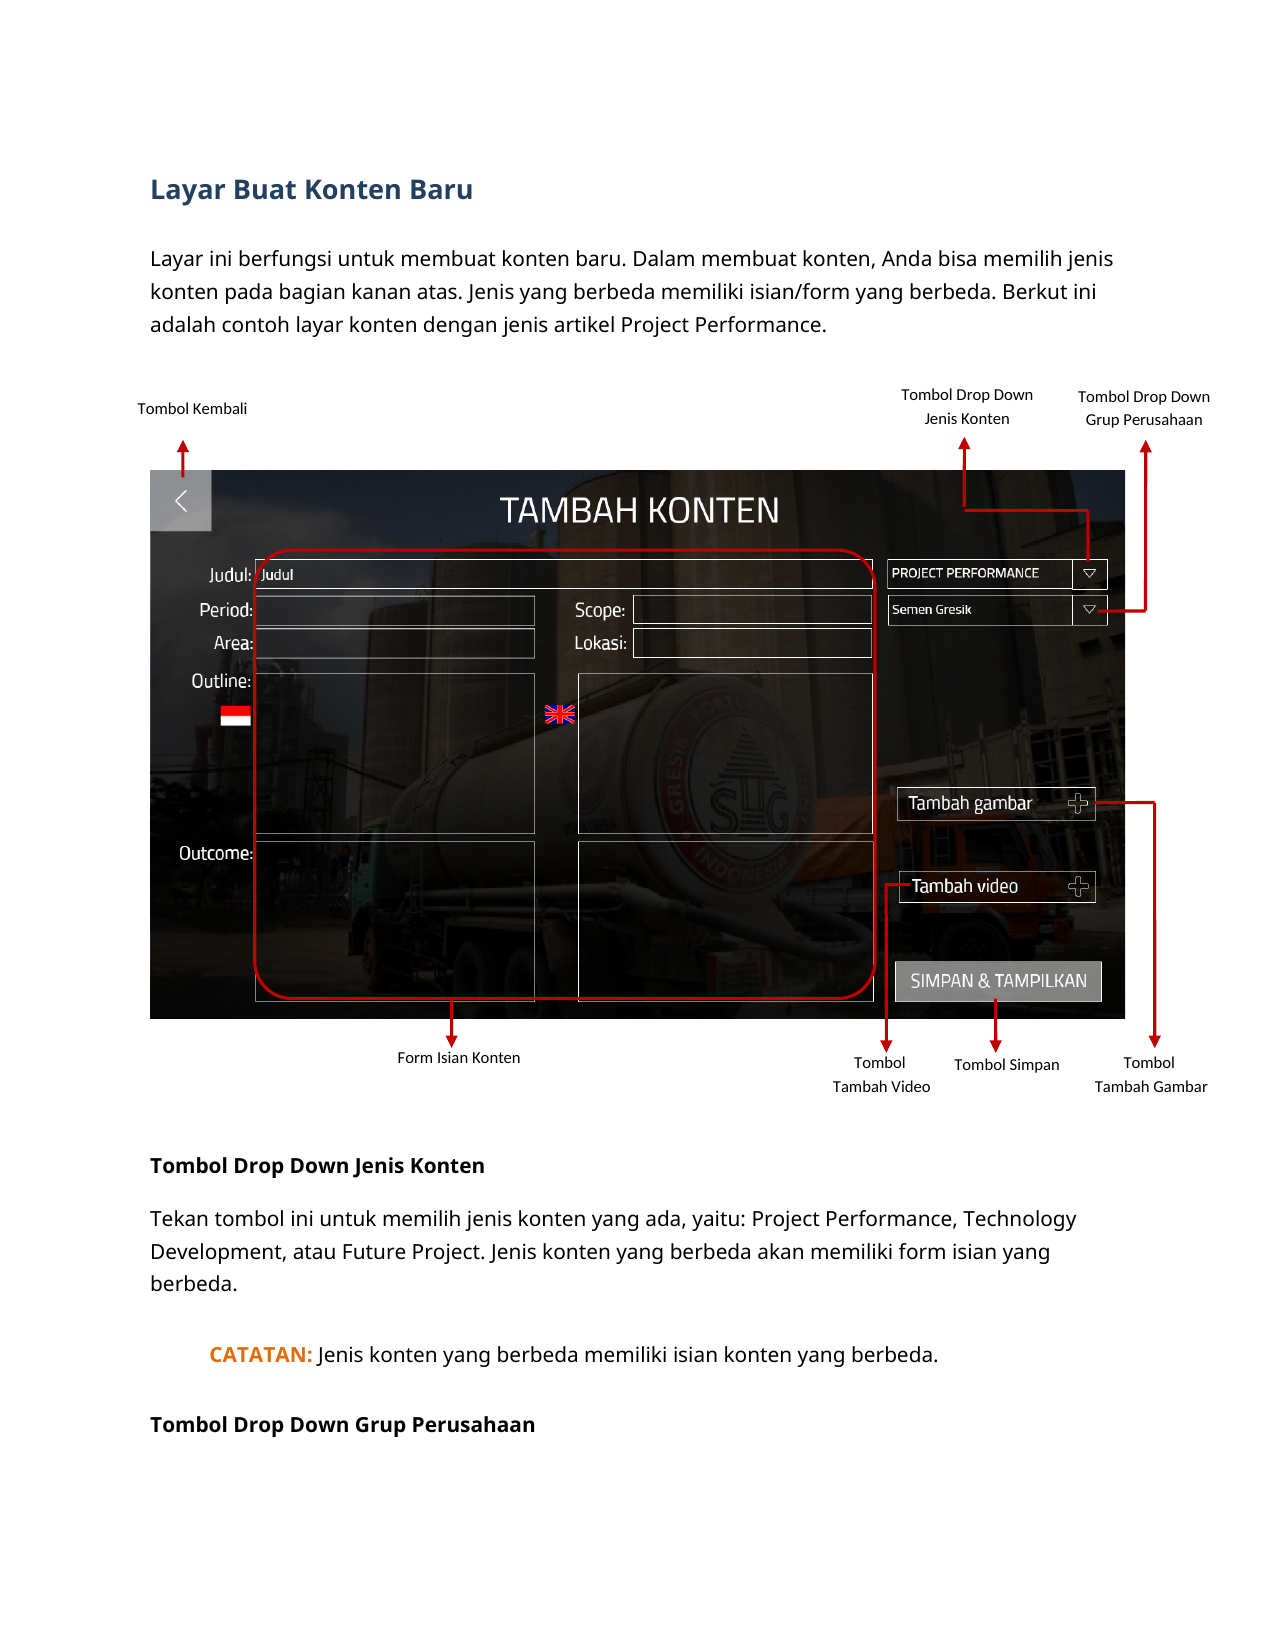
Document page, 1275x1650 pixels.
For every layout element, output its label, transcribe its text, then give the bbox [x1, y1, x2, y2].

subtitle Layar Buat Konten Baru [150, 171, 1125, 208]
text Layar ini berfungsi untuk membuat konten baru. Dalam membuat konten, Anda bisa memilih jenis konten pada bagian kanan atas. Jenis yang berbeda memiliki isian/form yang berbeda. Berkut ini adalah contoh layar konten dengan jenis artikel Project Performance. [150, 244, 1125, 338]
text CATATAN: Jenis konten yang berbeda memiliki isian konten yang berbeda. [209, 1340, 1125, 1368]
picture [257, 552, 873, 996]
picture [150, 470, 1125, 1019]
text Tekan tombol ini untuk memilih jenis konten yang ada, yaitu: Project Performance, Technology Development, atau Future Project. Jenis konten yang berbeda akan memiliki form isian yang berbeda. [150, 1204, 1125, 1298]
text Tombol Drop Down Jenis Konten [150, 1151, 1125, 1179]
text Tombol Drop Down Grup Perusahaan [150, 1410, 1125, 1438]
